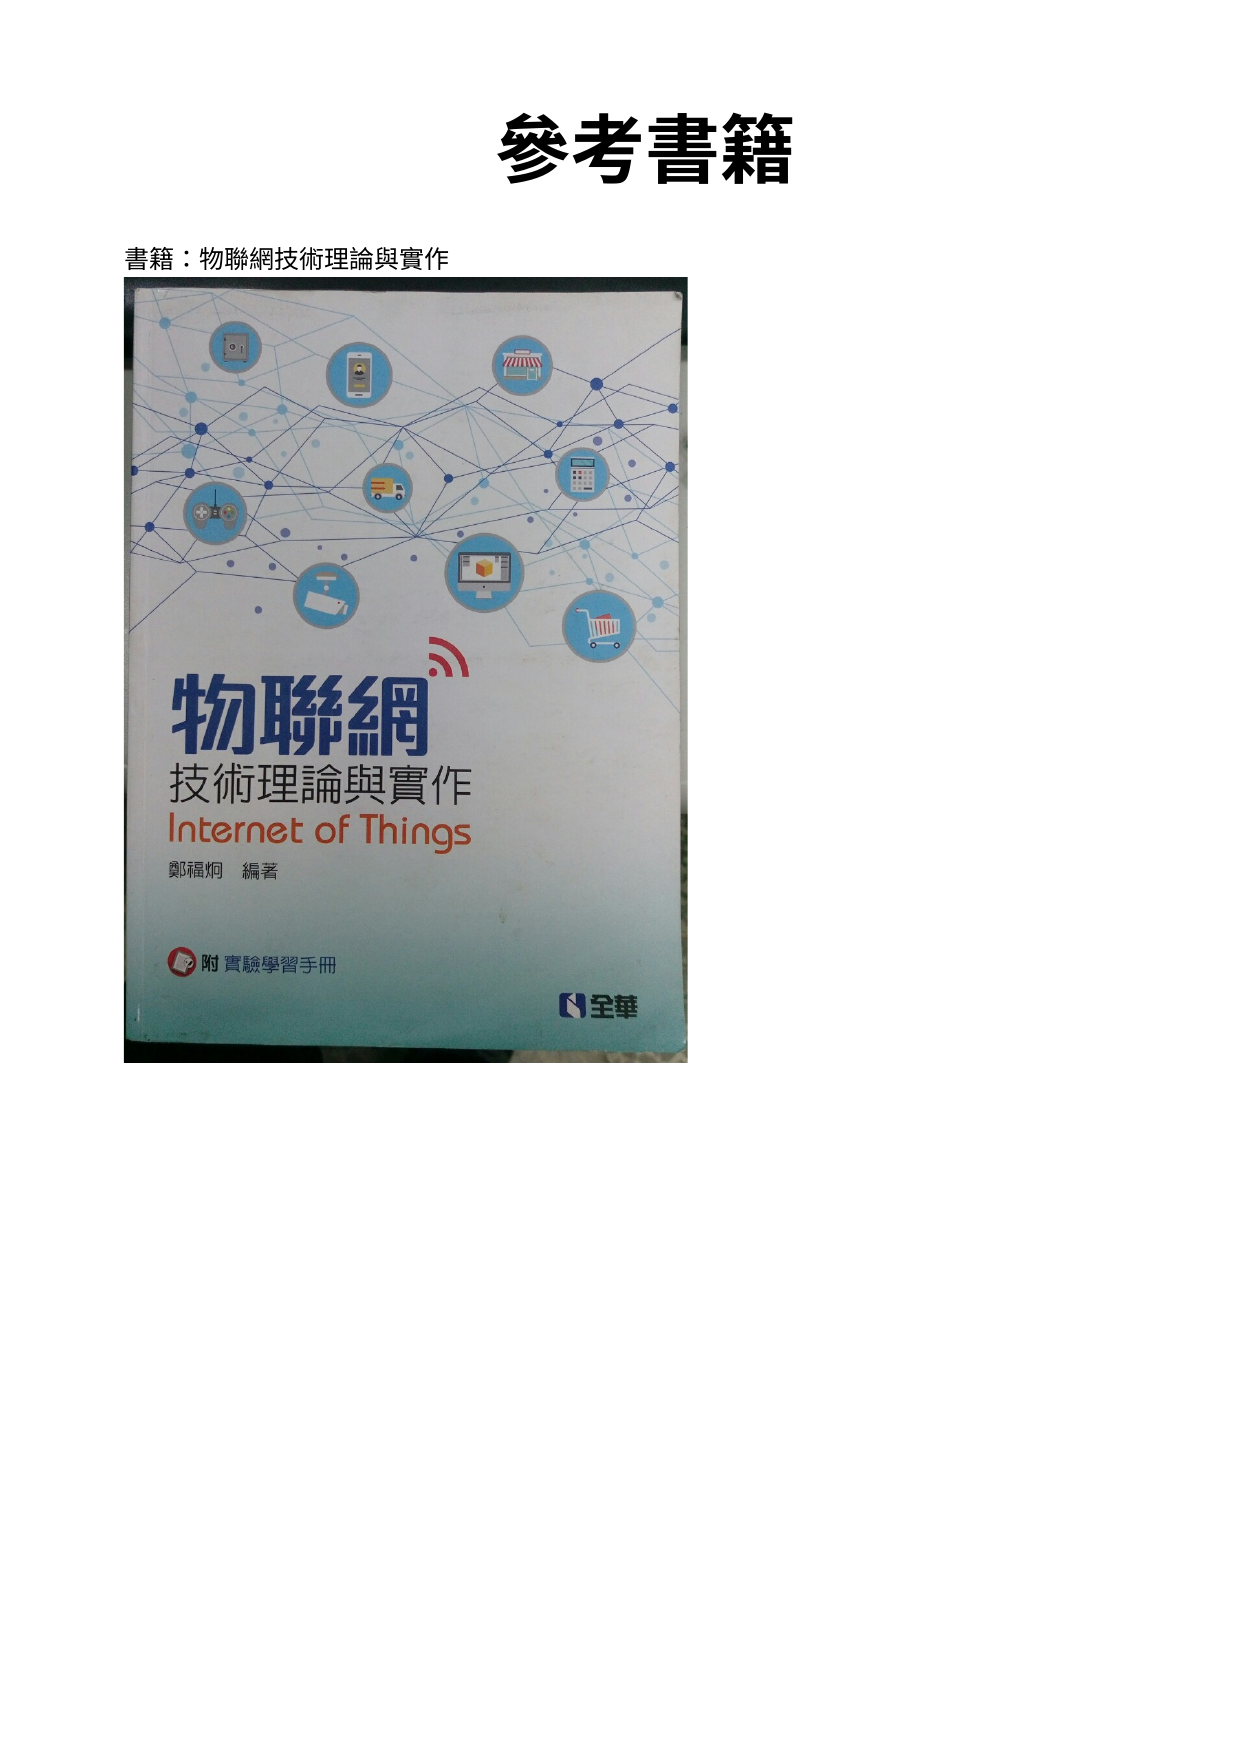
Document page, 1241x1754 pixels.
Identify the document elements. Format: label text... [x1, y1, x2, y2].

list 書籍：物聯網技術理論與實作 [124, 239, 1167, 276]
list 參考書籍 [124, 89, 1167, 201]
picture [123, 277, 688, 1063]
